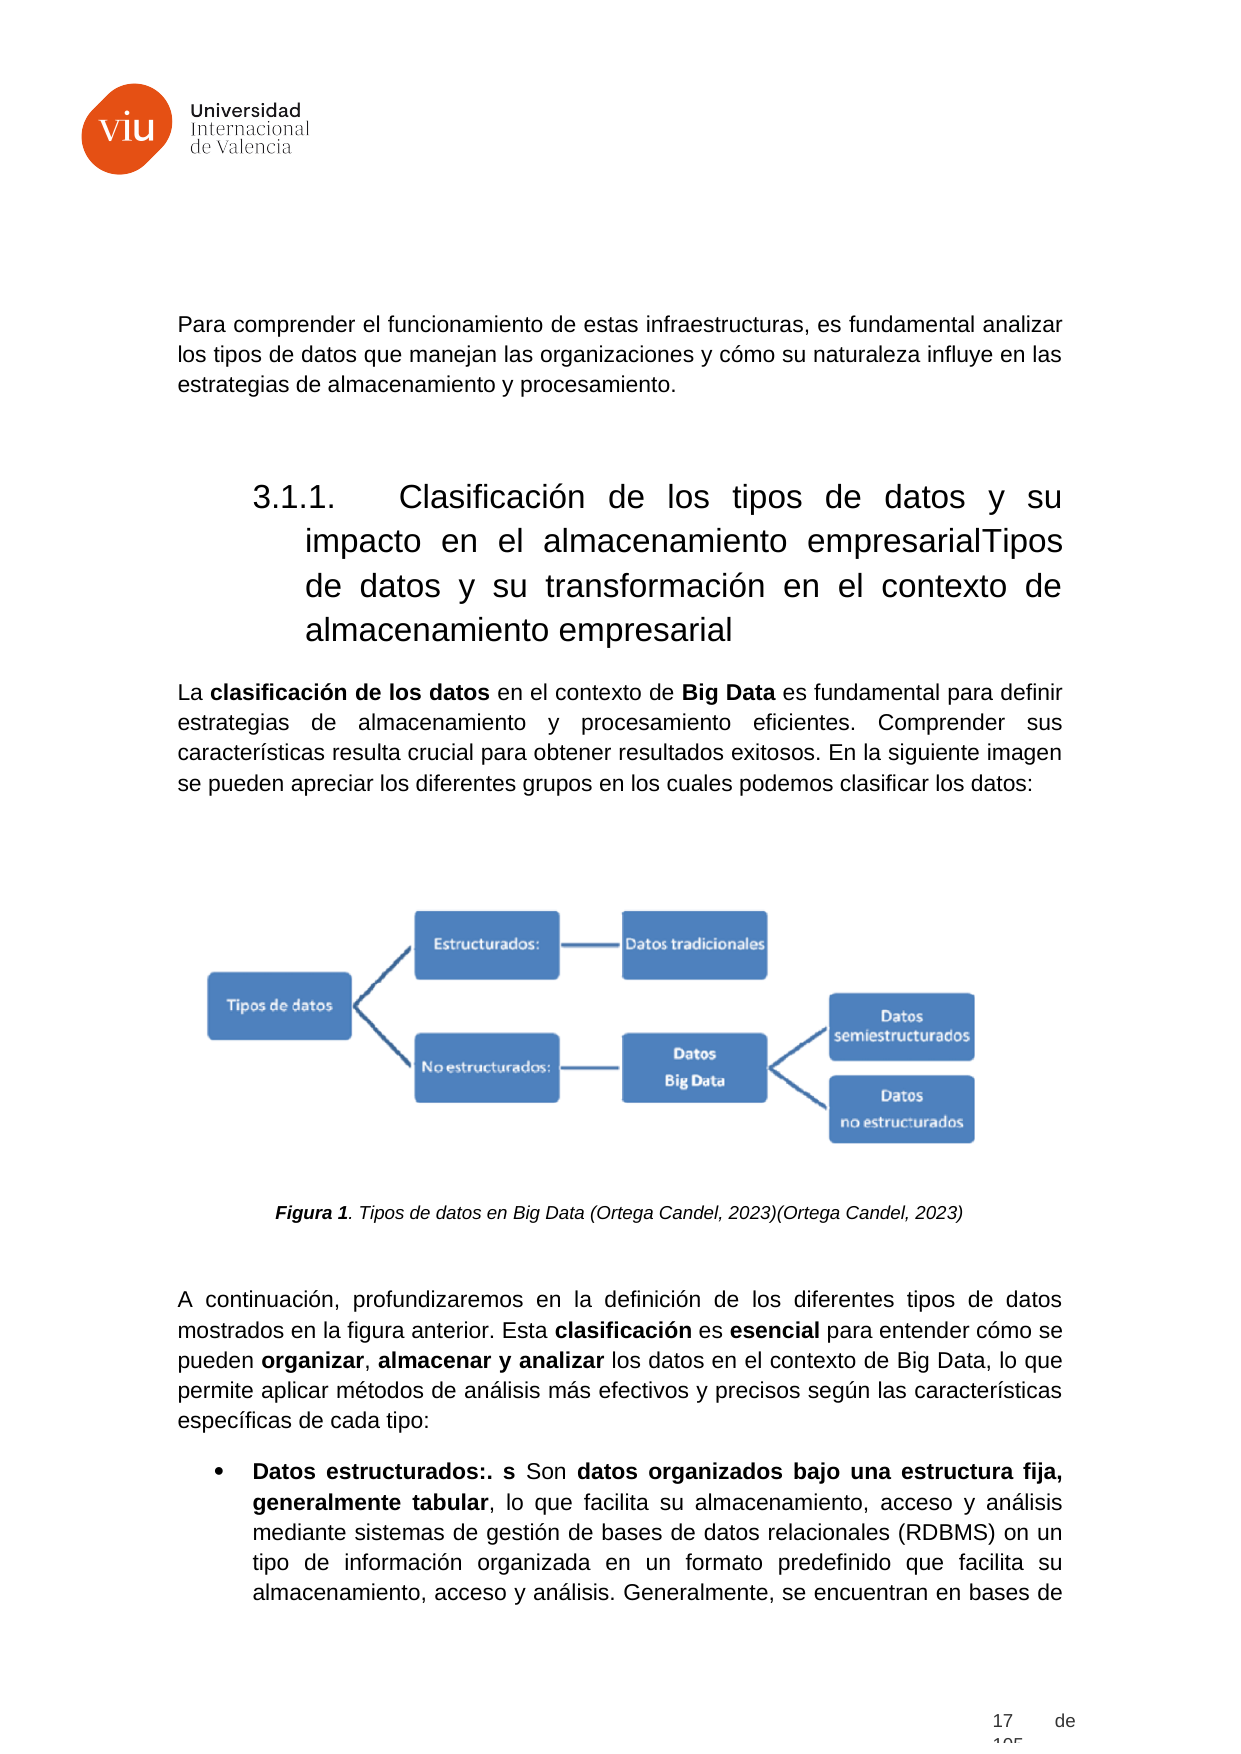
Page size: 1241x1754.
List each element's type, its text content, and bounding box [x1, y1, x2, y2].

text Figura 1. Tipos de datos en Big Data [177, 1202, 1063, 1223]
text La clasificación de los datos en el contexto de Big Data es fundamental para definir estrategias de almacenamiento y procesamiento eficientes. Comprender sus características resulta crucial para obtener resultados exitosos. En la siguiente imagen se pueden apreciar los diferentes grupos en los cuales podemos clasificar los datos: [177, 679, 1063, 796]
text Esta clasificación es esencial para entender cómo se pueden organizar, almacenar y analizar los datos en el contexto de Big Data, lo que permite aplicar métodos de análisis más efectivos y precisos según las características específicas de cada tipo: [177, 1286, 1063, 1433]
picture [60, 62, 330, 197]
picture [177, 871, 1063, 1177]
